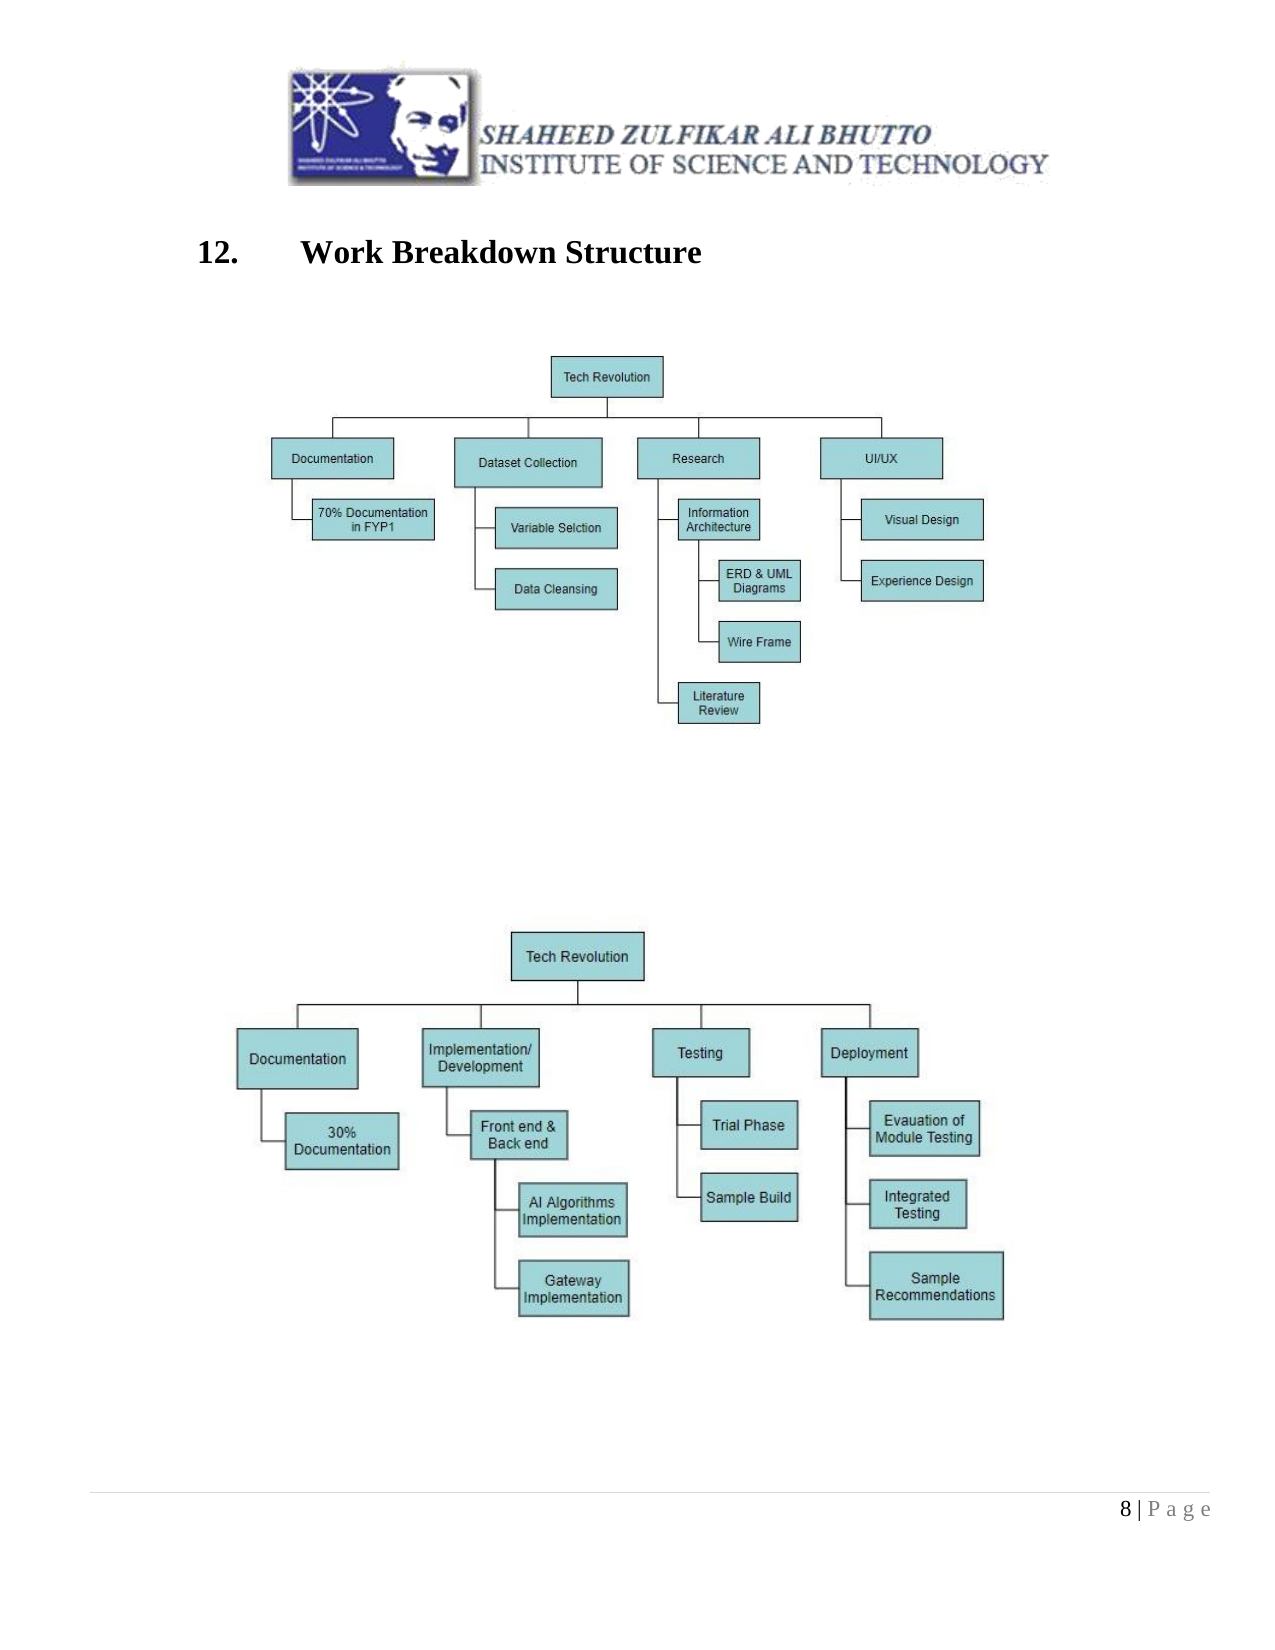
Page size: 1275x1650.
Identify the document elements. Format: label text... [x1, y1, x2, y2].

picture [287, 60, 1050, 186]
subtitle Work Breakdown Structure [197, 232, 1210, 271]
picture [257, 354, 989, 731]
picture [225, 915, 1014, 1322]
